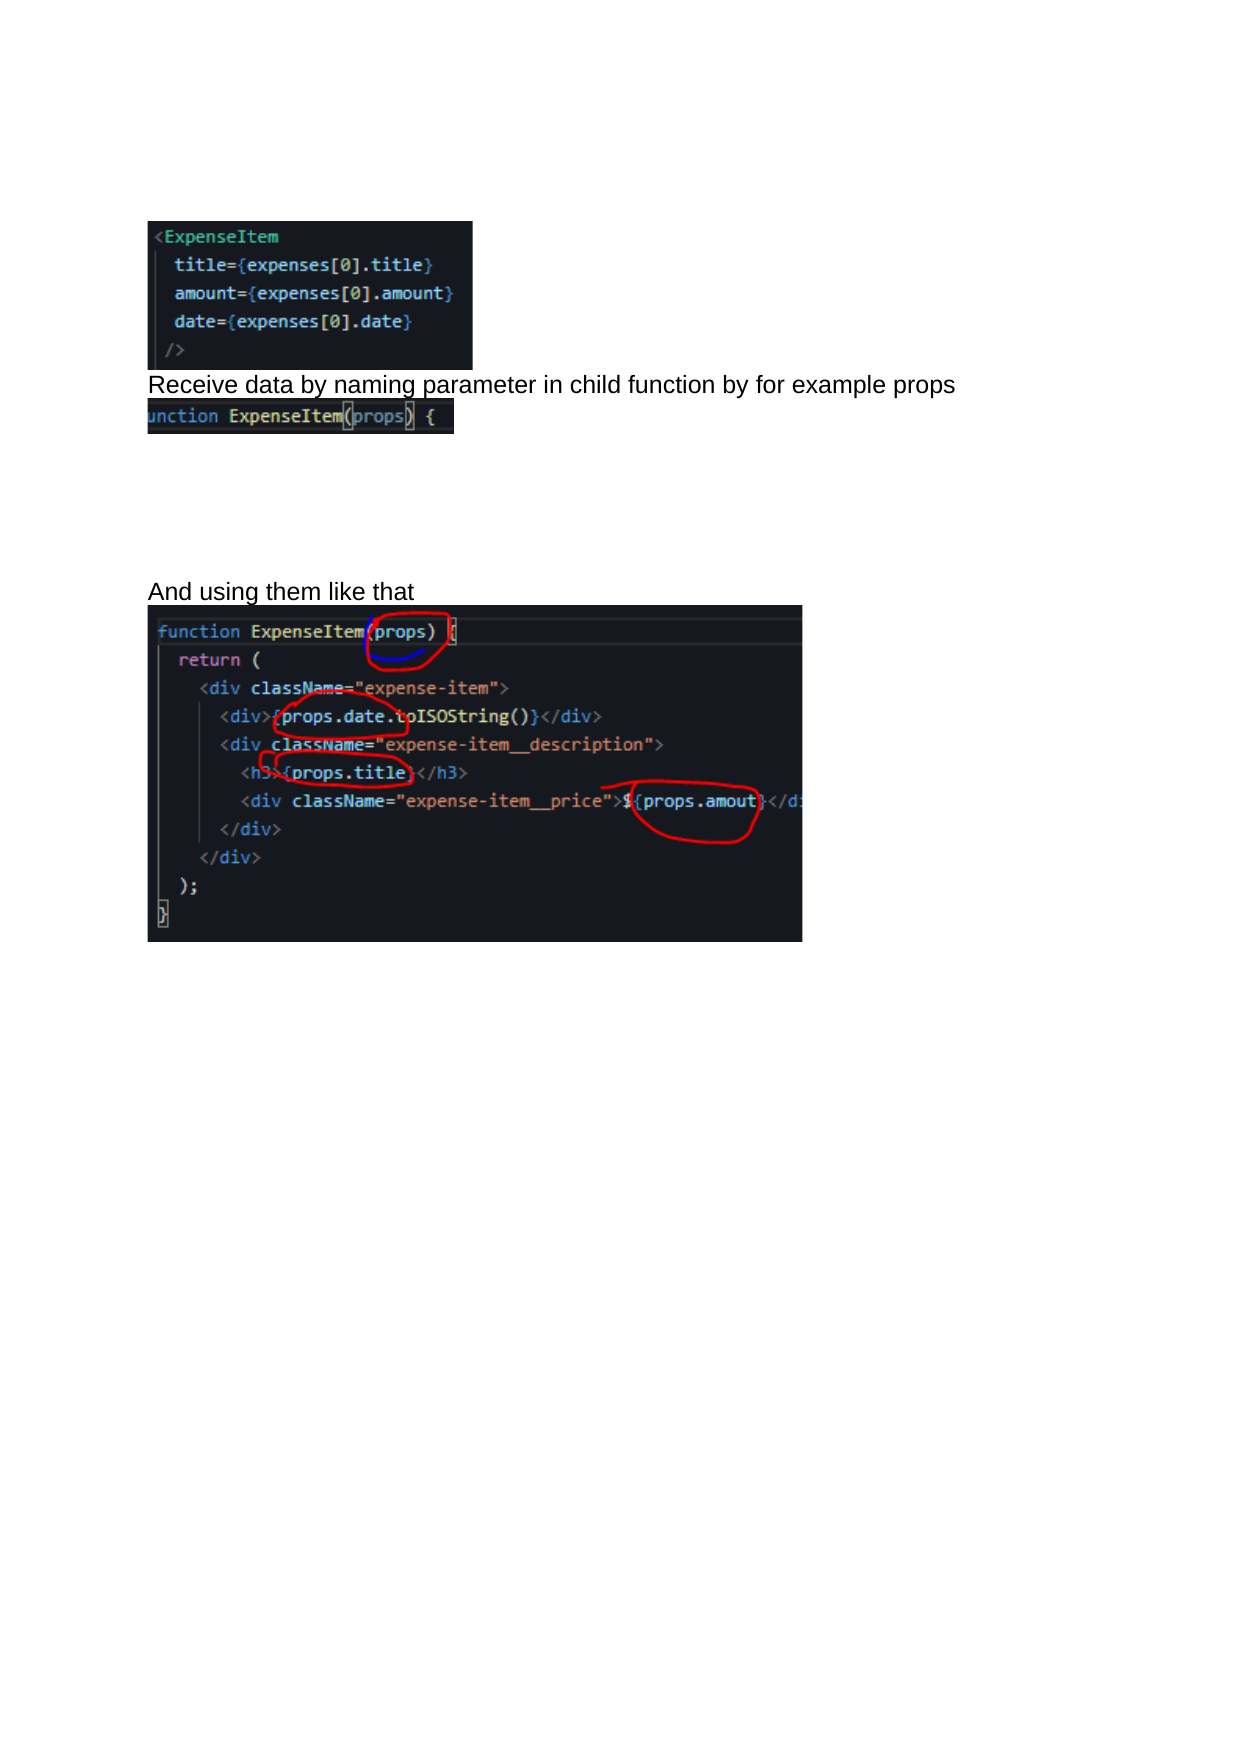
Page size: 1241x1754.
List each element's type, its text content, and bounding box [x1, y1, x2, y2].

picture [147, 605, 803, 942]
text Receive data by naming parameter in child function by for example props [148, 370, 1093, 399]
text And using them like that [148, 577, 1093, 606]
picture [147, 398, 454, 434]
picture [147, 221, 473, 370]
